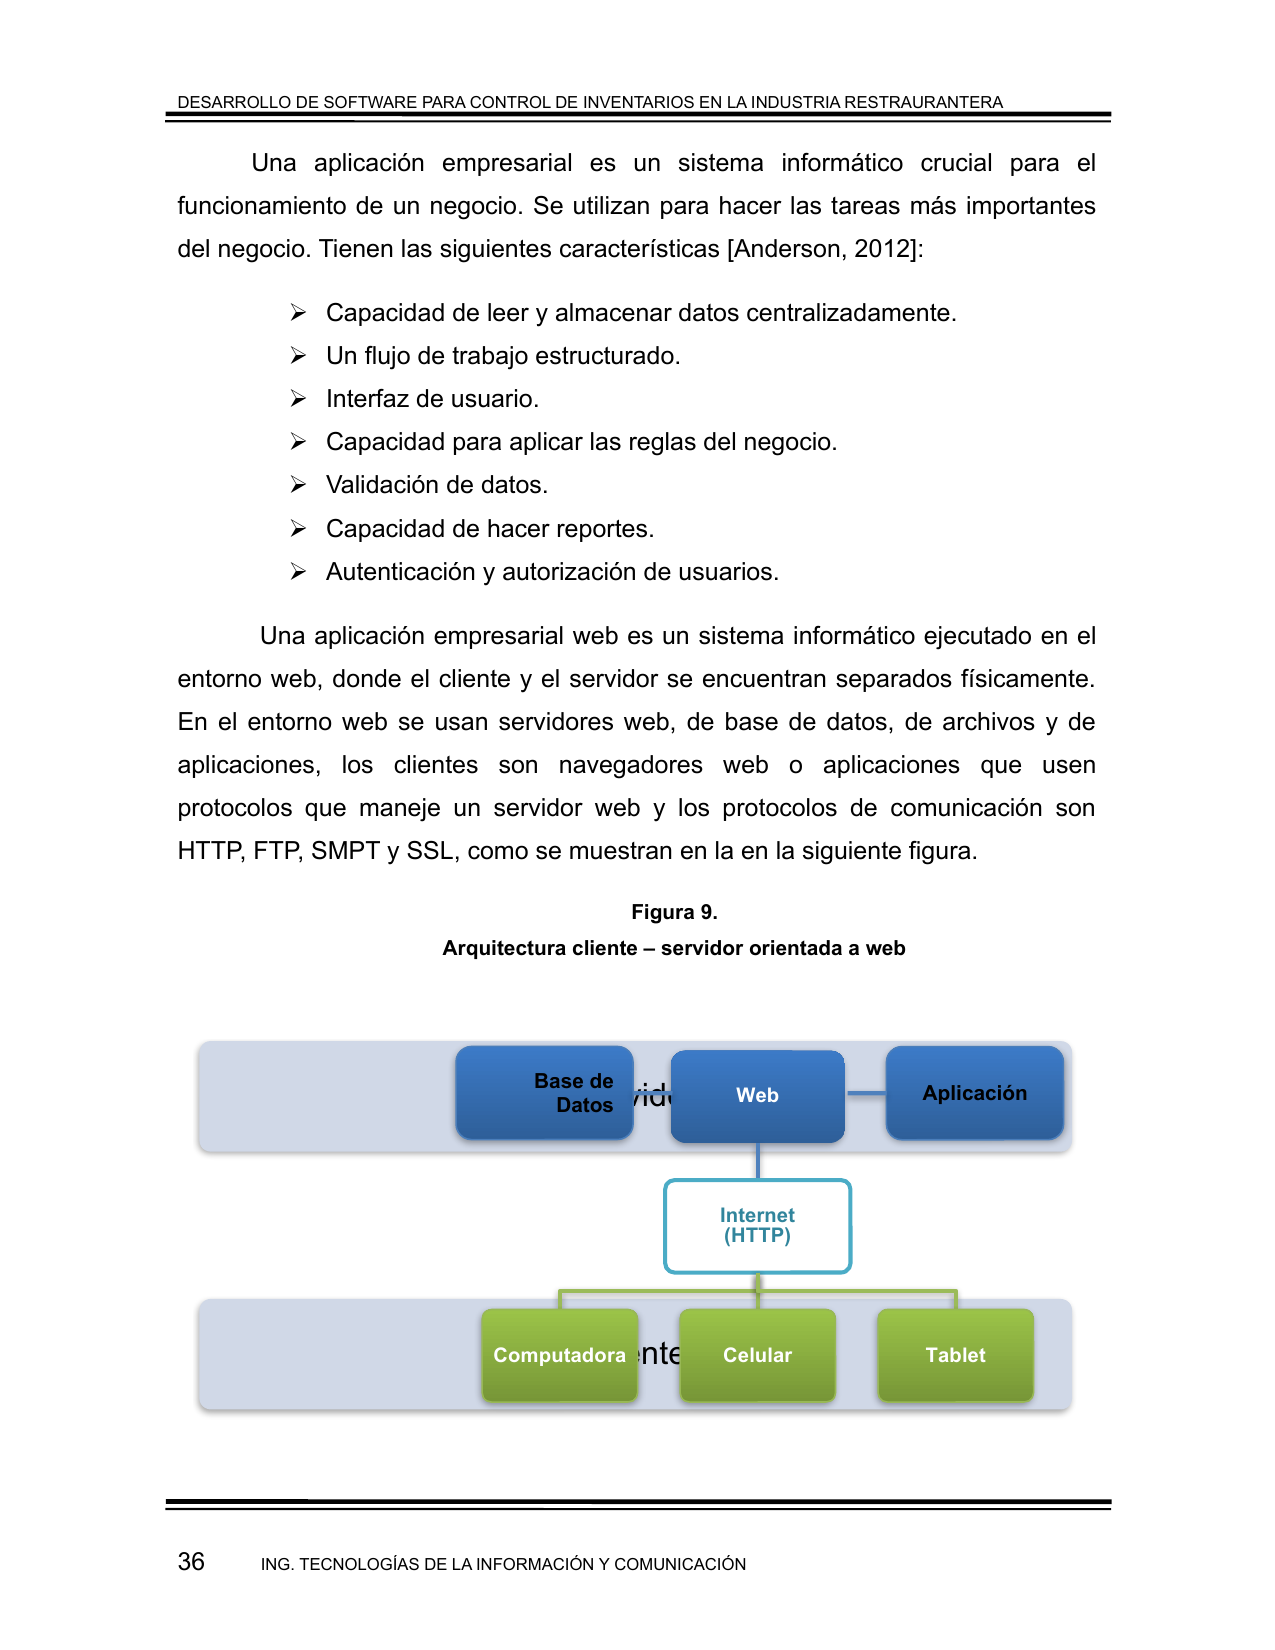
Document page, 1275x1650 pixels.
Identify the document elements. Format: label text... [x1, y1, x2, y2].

list Capacidad para aplicar las reglas del negocio. [288, 427, 1098, 456]
list Autenticación y autorización de usuarios. [288, 557, 1098, 585]
list Validación de datos. [288, 470, 1098, 499]
text Una aplicación empresarial es un sistema informático crucial para el funcionamiento de un negocio. Se utilizan para hacer las tareas más importantes del negocio. Tienen las siguientes características [Anderson, 2012]: [177, 148, 1098, 263]
list Interfaz de usuario. [288, 384, 1098, 413]
list Capacidad de hacer reportes. [288, 513, 1098, 542]
text Arquitectura cliente – servidor orientada a web [177, 936, 1098, 960]
list Capacidad de leer y almacenar datos centralizadamente. [288, 298, 1098, 327]
text Una aplicación empresarial web es un sistema informático ejecutado en el entorno web, donde el cliente y el servidor se encuentran separados físicamente. En el entorno web se usan servidores web, de base de datos, de archivos y de aplicaciones, los clientes son navegadores web o aplicaciones que usen protocolos que maneje un servidor web y los protocolos de comunicación son HTTP, FTP, SMPT y SSL, como se muestran en la en la siguiente figura. [177, 621, 1098, 865]
text Figura 9. [177, 900, 1098, 924]
list Un flujo de trabajo estructurado. [288, 341, 1098, 370]
